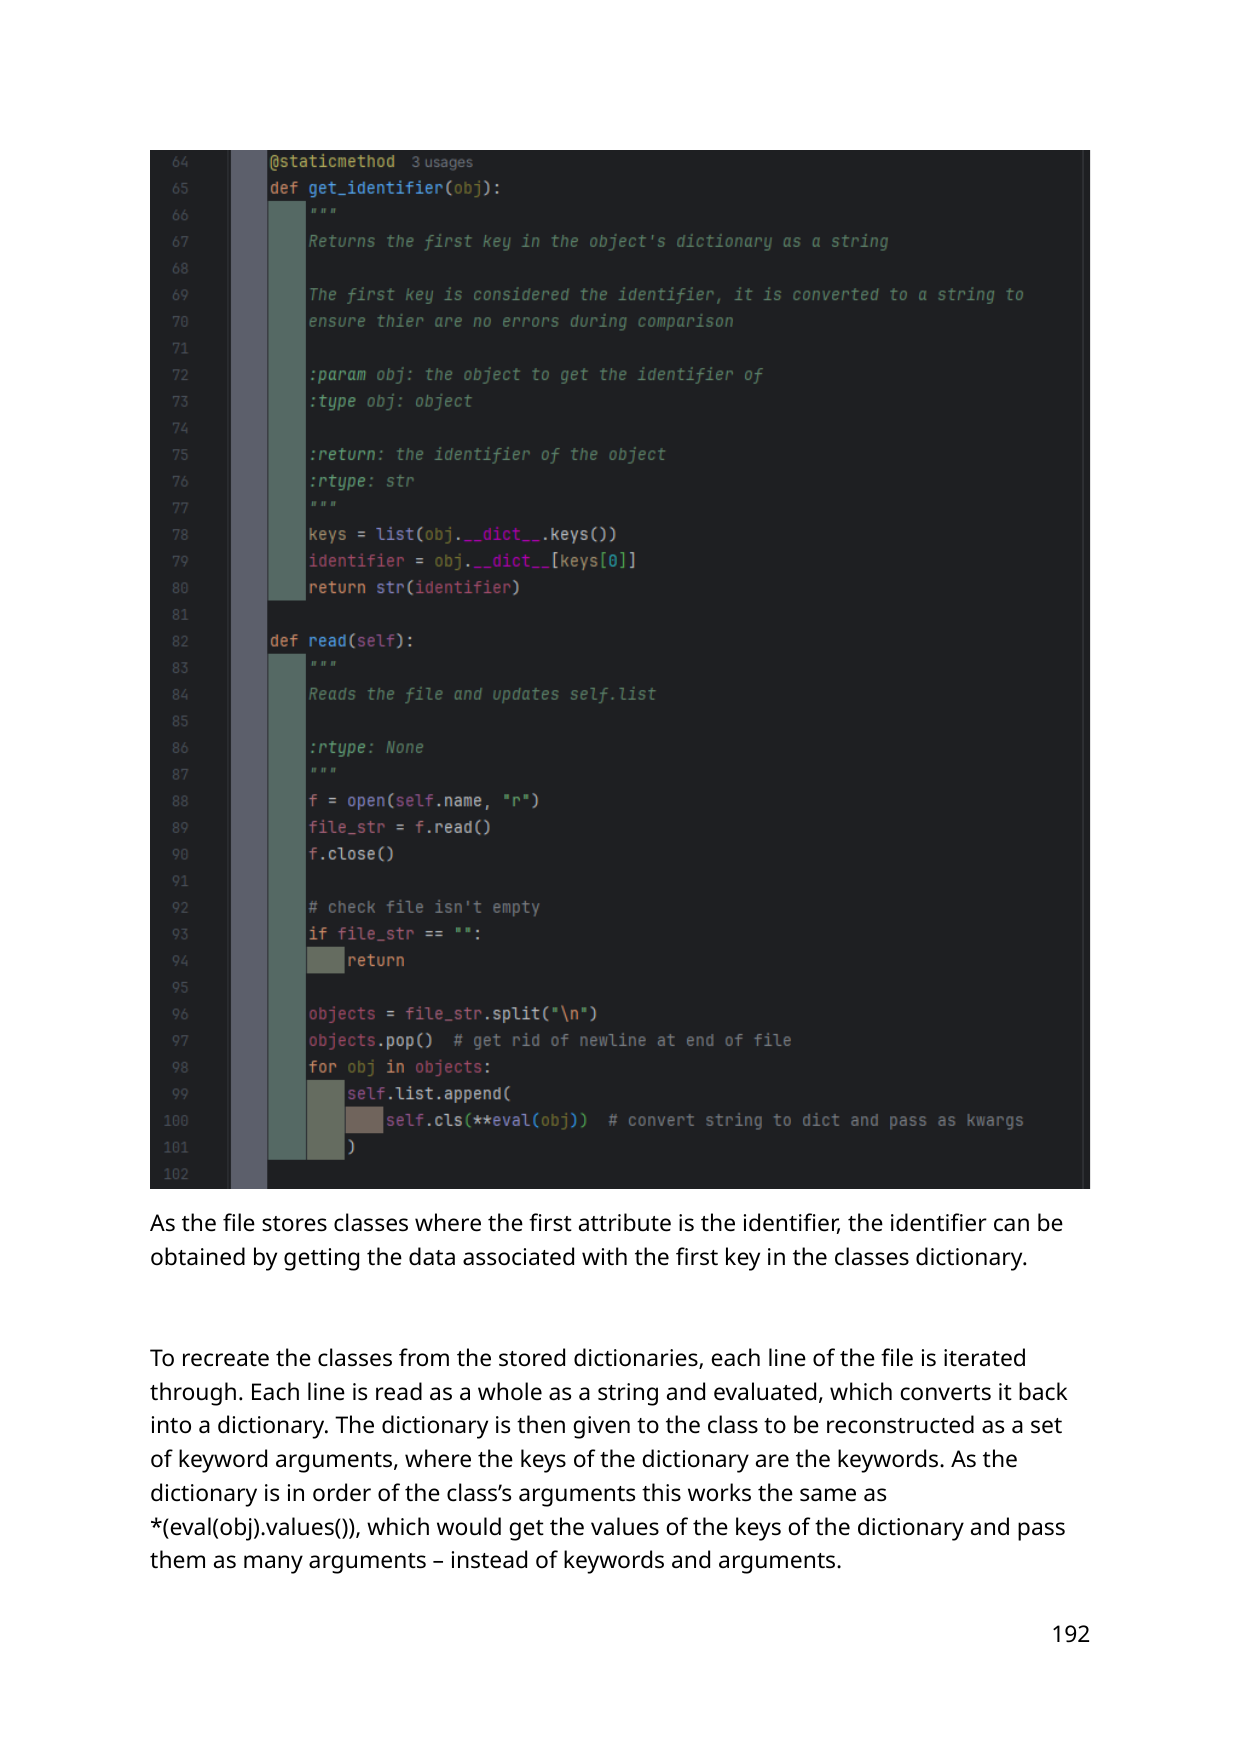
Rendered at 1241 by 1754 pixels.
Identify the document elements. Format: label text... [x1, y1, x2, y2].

picture [150, 150, 1091, 1189]
text To recreate the classes from the stored dictionaries, each line of the file is iterated through. Each line is read as a whole as a string and evaluated, which converts it back into a dictionary. The dictionary is then given to the class to be reconstructed as a set of keyword arguments, where the keys of the dictionary are the keywords. As the dictionary is in order of the class’s arguments this works the same as *(eval(obj).values()), which would get the values of the keys of the dictionary and pass them as many arguments – instead of keywords and arguments. [150, 1342, 1090, 1576]
text As the file stores classes where the first attribute is the identifier, the identifier can be obtained by getting the data associated with the first key in the classes dictionary. [150, 1207, 1090, 1272]
